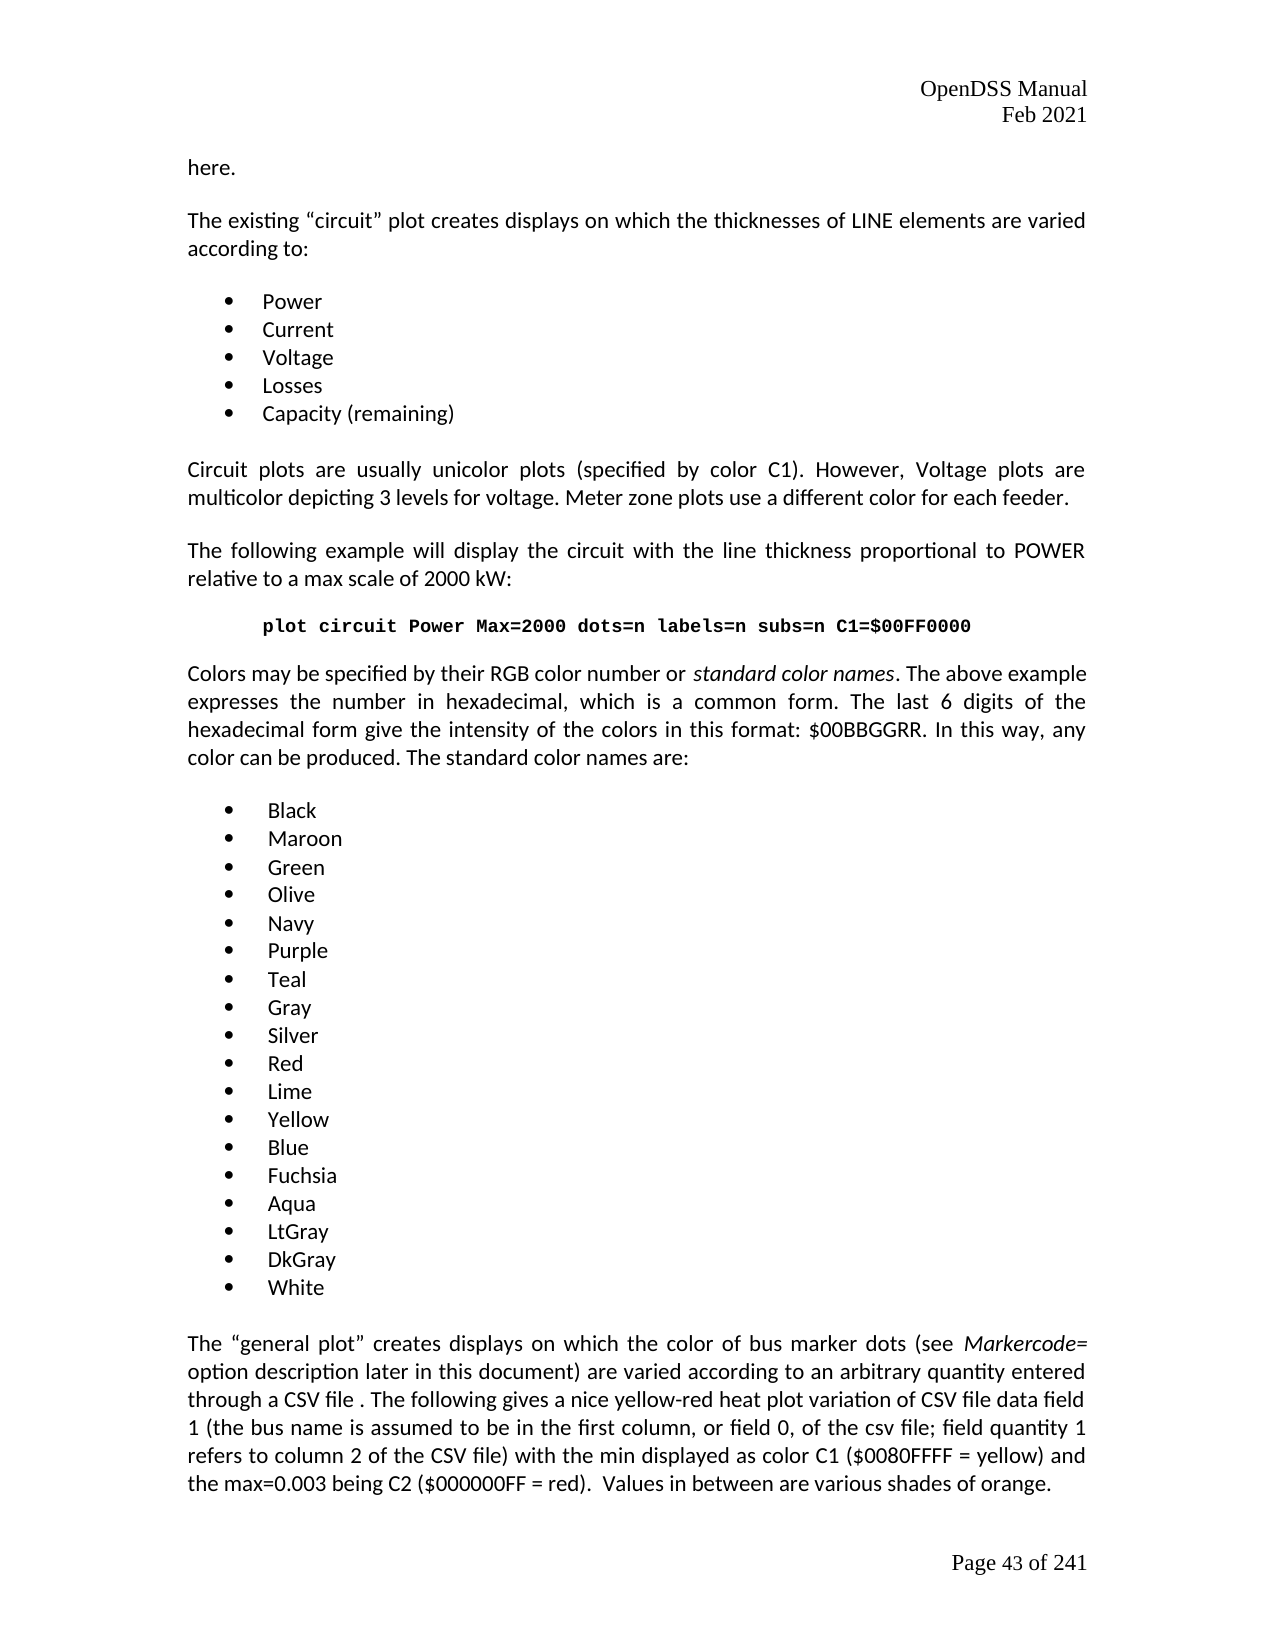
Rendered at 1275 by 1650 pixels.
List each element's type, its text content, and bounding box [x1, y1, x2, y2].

text Gray [225, 993, 1087, 1021]
text White [225, 1273, 1087, 1301]
text The existing “circuit” plot creates displays on which the thicknesses of LINE elements are varied according to: [187, 206, 1087, 262]
text Navy [225, 909, 1087, 937]
text The following example will display the circuit with the line thickness proportional to POWER relative to a max scale of 2000 kW: [187, 536, 1087, 592]
text Colors may be specified by their RGB color number or standard color names. The above example expresses the number in hexadecimal, which is a common form. The last 6 digits of the hexadecimal form give the intensity of the colors in this format: $00BBGGRR. In this way, any color can be produced. The standard color names are: [187, 659, 1087, 772]
text Lime [225, 1077, 1087, 1105]
text Green [225, 853, 1087, 881]
text Current [225, 315, 1087, 343]
text Capacity (remaining) [225, 399, 1087, 427]
text DkGray [225, 1245, 1087, 1273]
text plot circuit Power Max=2000 dots=n labels=n subs=n C1=$00FF0000 [262, 617, 1087, 638]
text Maroon [225, 824, 1087, 853]
text Fuchsia [225, 1161, 1087, 1189]
text Teal [225, 965, 1087, 993]
text Losses [225, 371, 1087, 399]
text Aqua [225, 1189, 1087, 1217]
text Purple [225, 937, 1087, 965]
text Circuit plots are usually unicolor plots (specified by color C1). However, Voltage plots are multicolor depicting 3 levels for voltage. Meter zone plots use a different color for each feeder. [187, 455, 1087, 511]
text Black [225, 797, 1087, 824]
text The “general plot” creates displays on which the color of bus marker dots (see Markercode= option description later in this document) are varied according to an arbitrary quantity entered through a CSV file . The following gives a nice yellow-red heat plot variation of CSV file data field 1 (the bus name is assumed to be in the first column, or field 0, of the csv file; field quantity 1 refers to column 2 of the CSV file) with the min displayed as color C1 ($0080FFFF = yellow) and the max=0.003 being C2 ($000000FF = red). Values in between are various shades of orange. [187, 1329, 1087, 1497]
text Power [225, 287, 1087, 315]
text Silver [225, 1021, 1087, 1049]
text Voltage [225, 343, 1087, 371]
text Blue [225, 1133, 1087, 1161]
text Red [225, 1049, 1087, 1077]
text LtGray [225, 1217, 1087, 1245]
text Yellow [225, 1105, 1087, 1133]
text Olive [225, 881, 1087, 909]
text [187, 153, 1087, 181]
